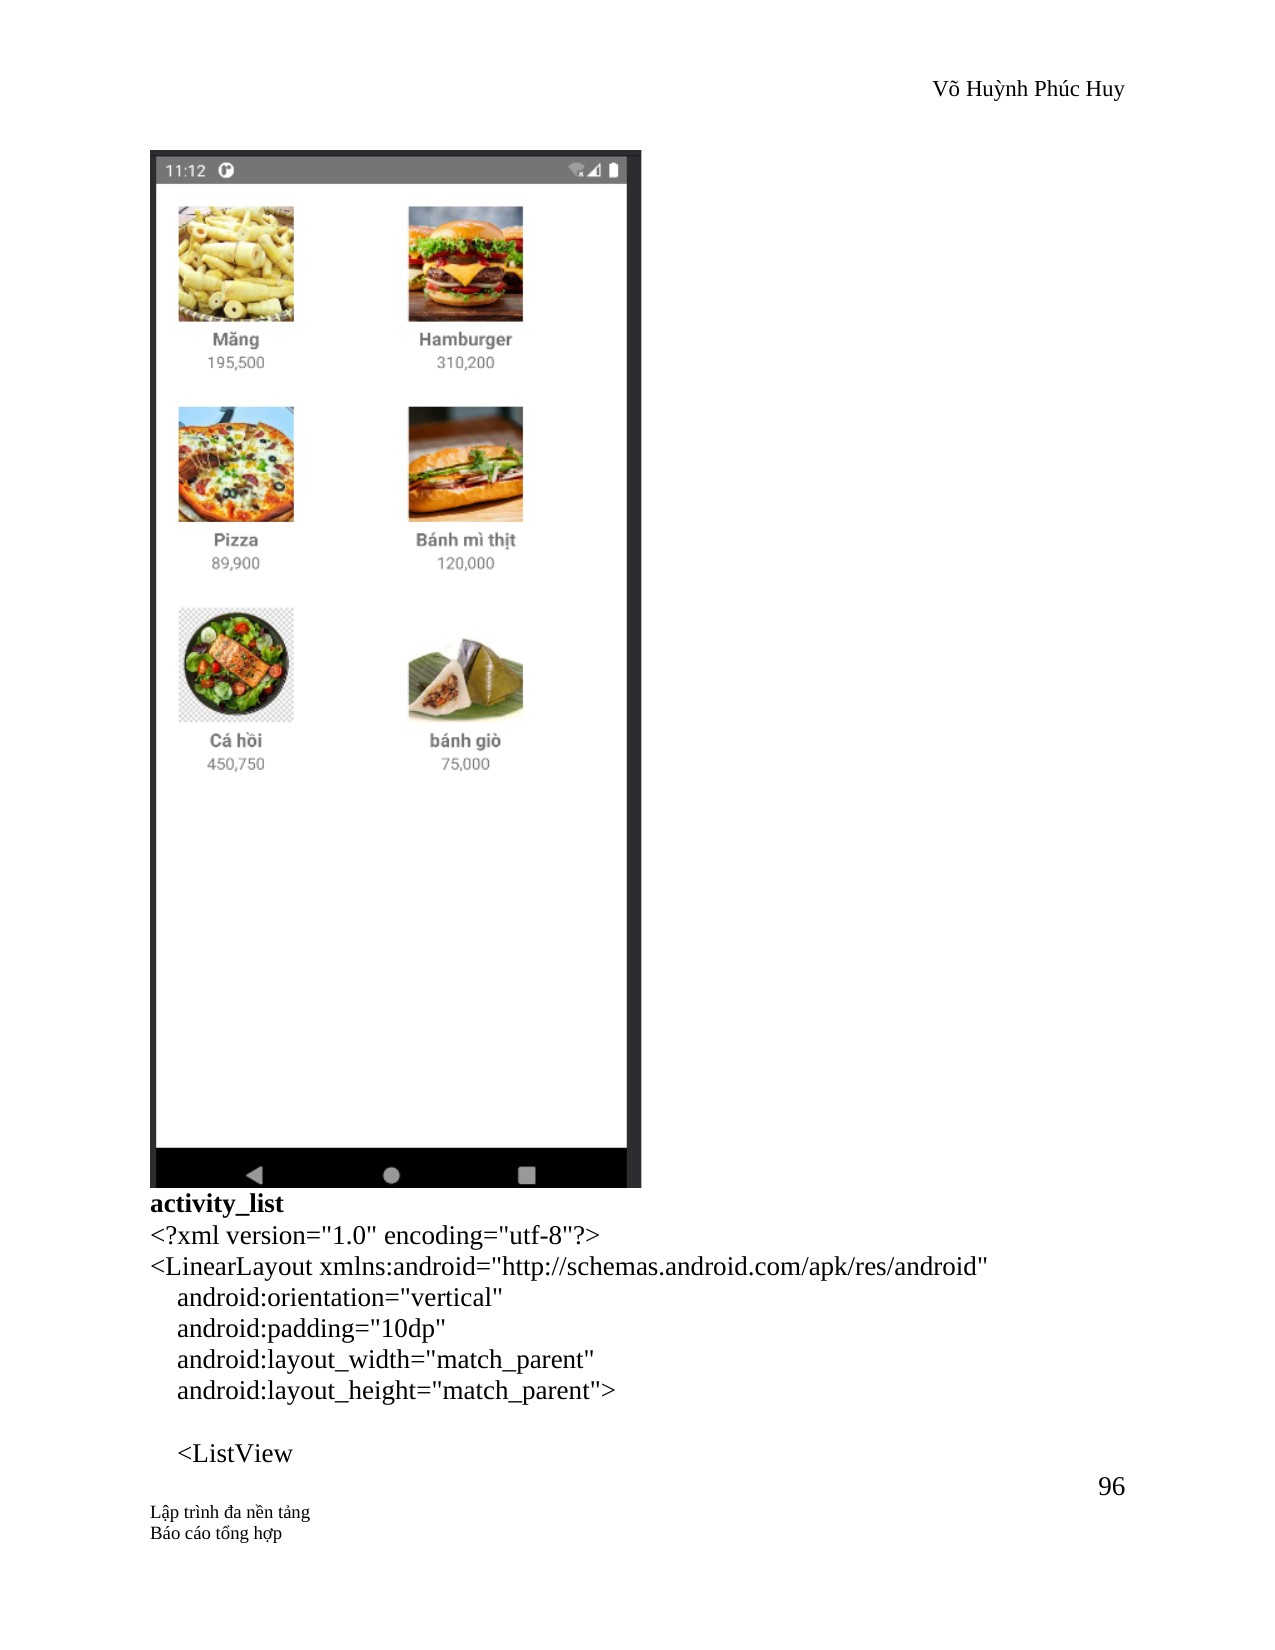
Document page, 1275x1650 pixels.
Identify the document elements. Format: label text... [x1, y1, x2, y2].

picture [150, 150, 642, 1188]
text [150, 1219, 1125, 1468]
text activity_list [150, 1188, 1125, 1219]
